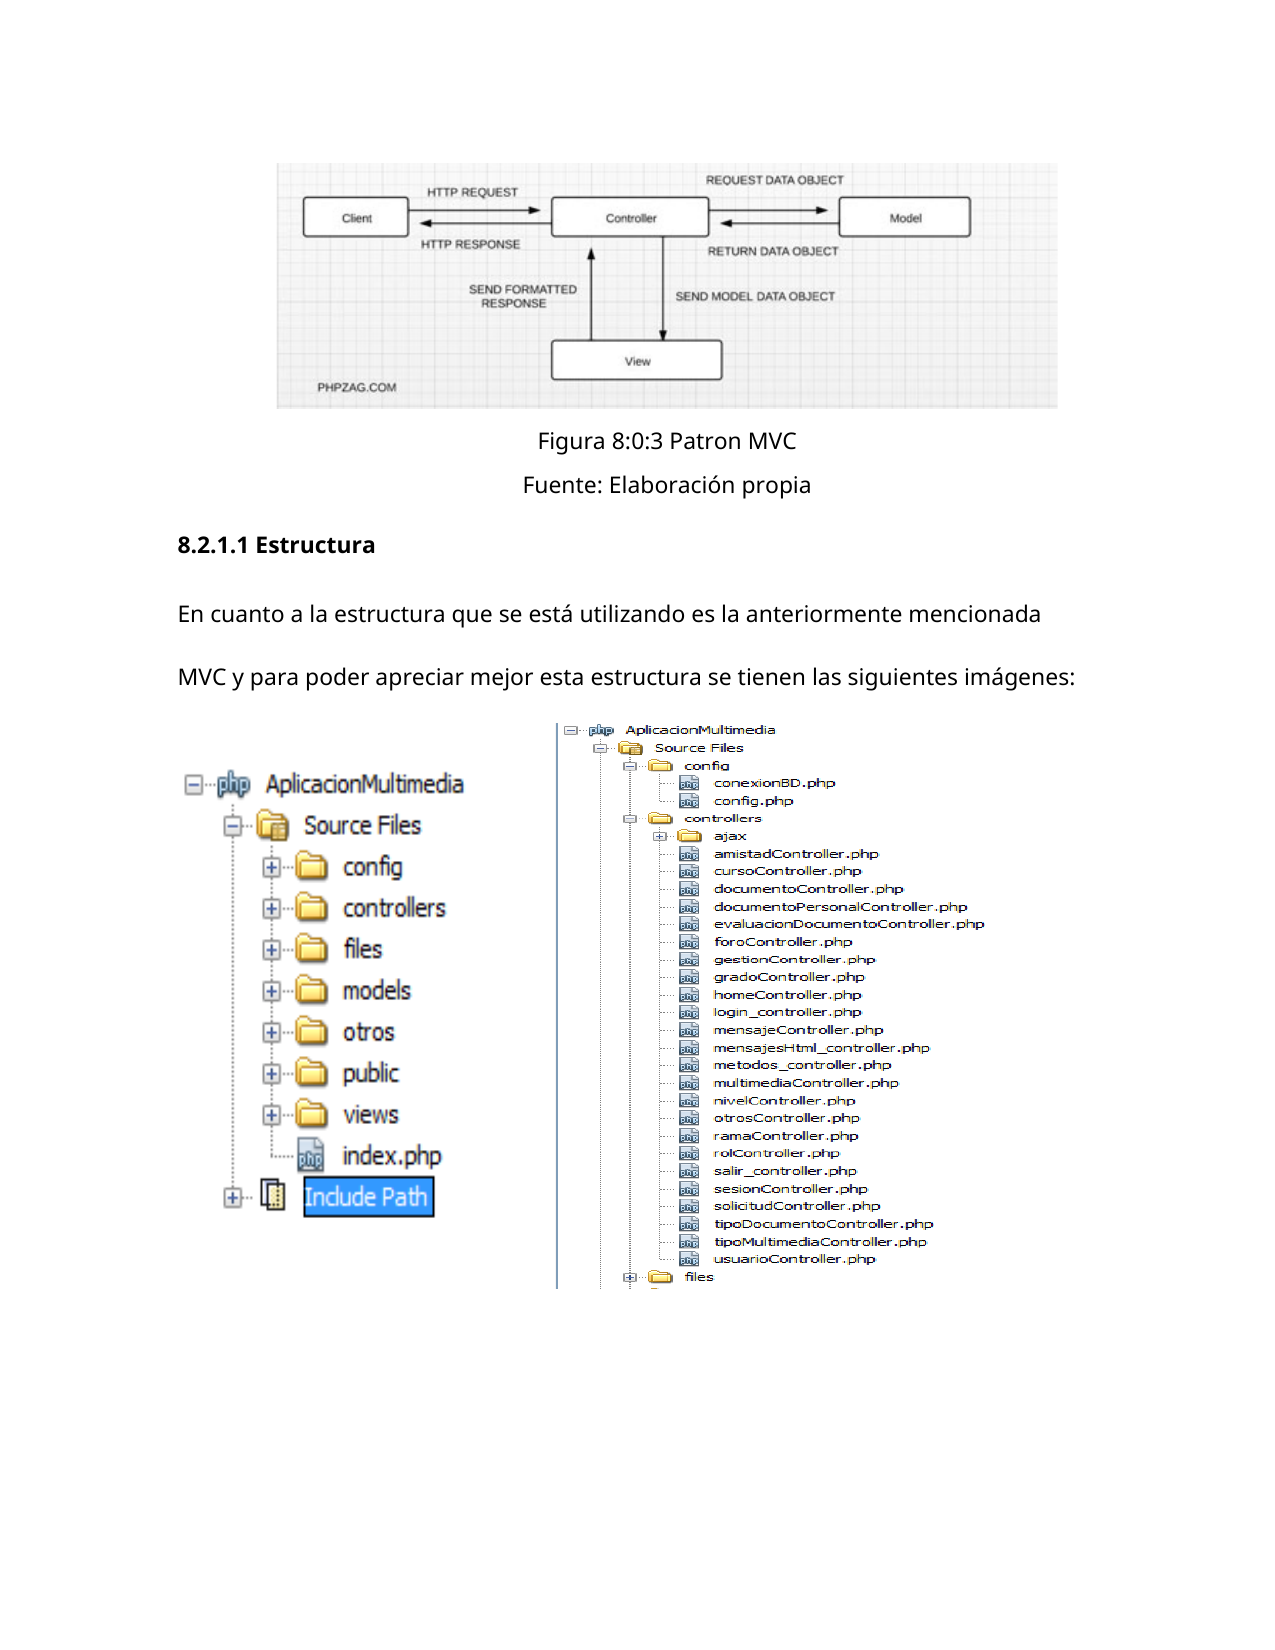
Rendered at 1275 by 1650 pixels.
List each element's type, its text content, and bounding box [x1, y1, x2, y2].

text En cuanto a la estructura que se está utilizando es la anteriormente mencionada [177, 598, 1157, 629]
text Fuente: Elaboración propia [177, 468, 1157, 500]
subtitle 8.2.1.1 Estructura [177, 529, 1157, 561]
text MVC y para poder apreciar mejor esta estructura se tienen las siguientes imágenes: [177, 661, 1157, 692]
